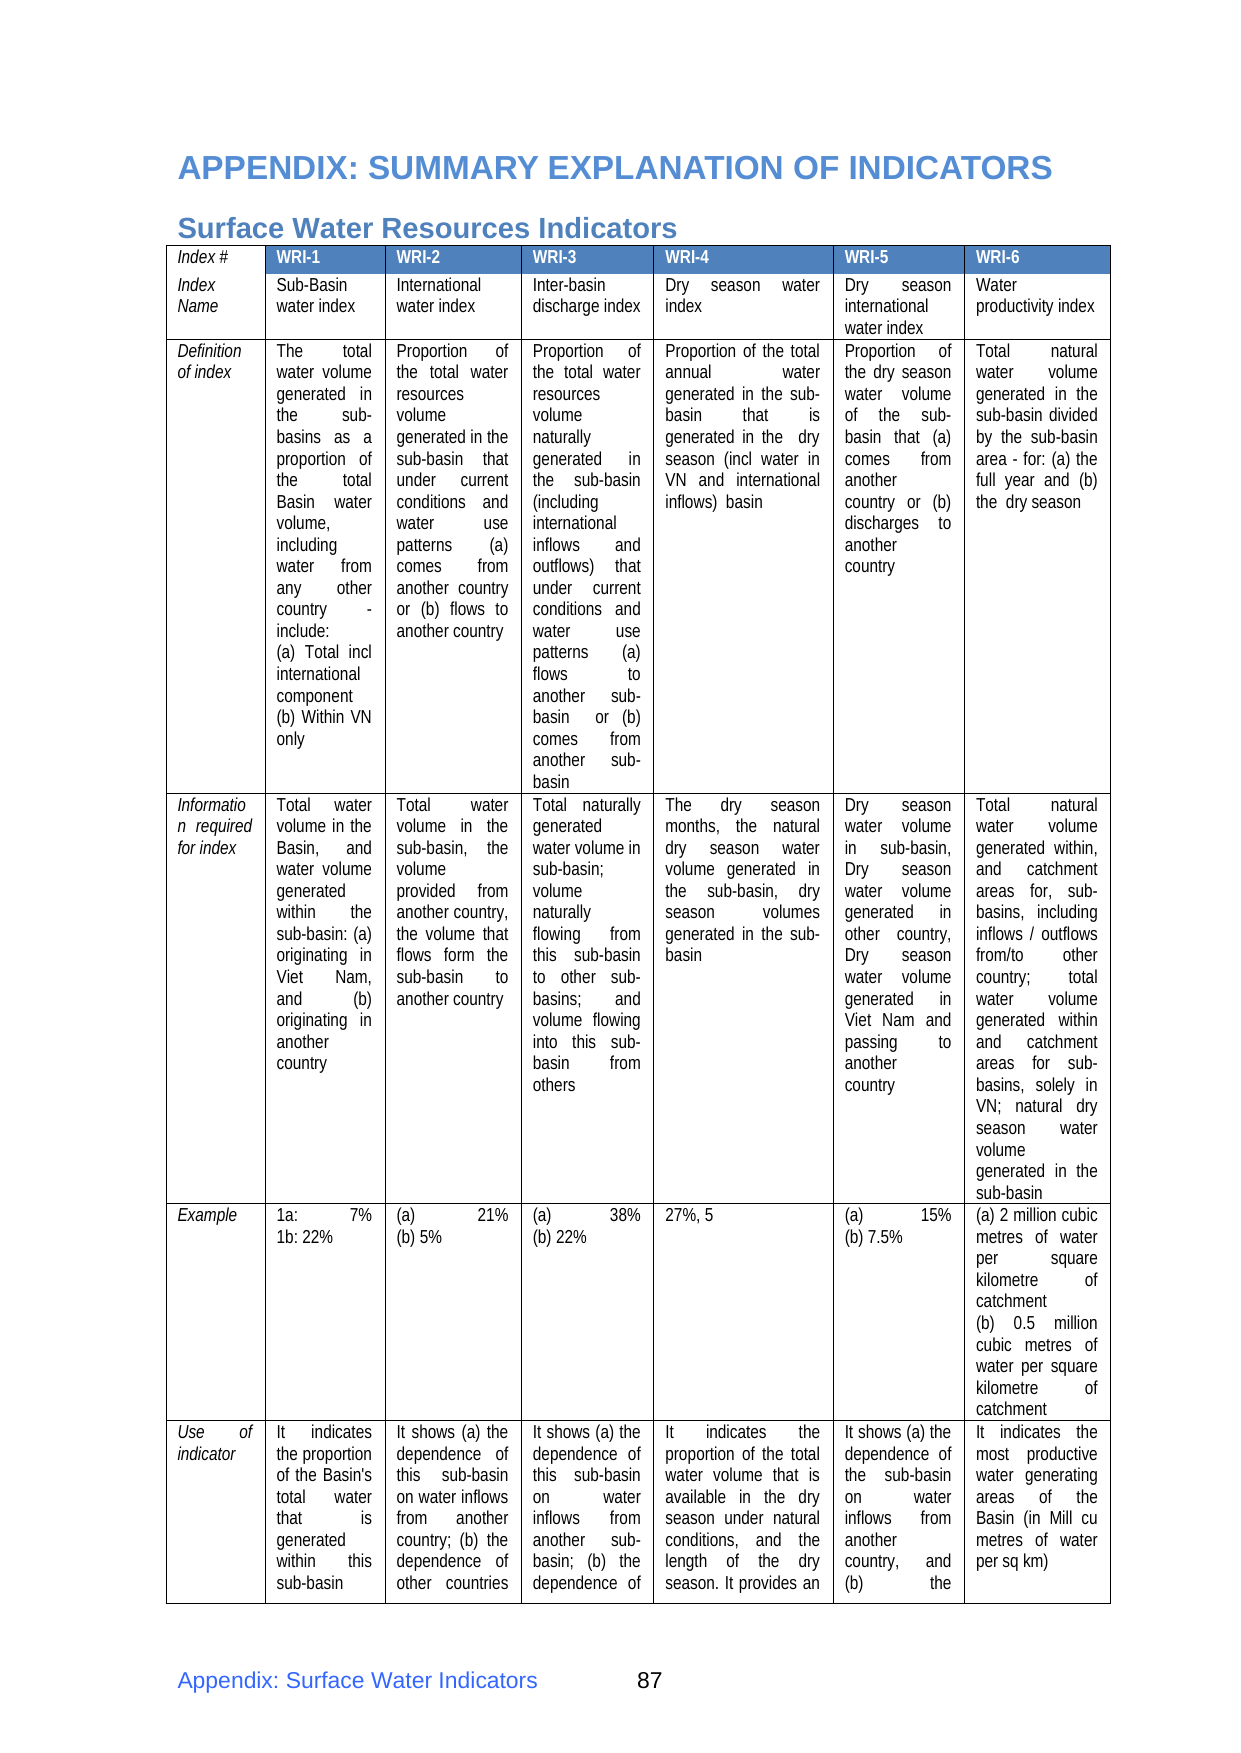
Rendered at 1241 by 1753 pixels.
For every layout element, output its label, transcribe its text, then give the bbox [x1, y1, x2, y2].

table_cell Total natural water volume generated in the sub-basin divided by the sub-basin area - for: (a) the full year and (b) the dry season [965, 340, 1110, 792]
table_cell Dry season water volume in sub-basin, Dry season water volume generated in other country, Dry season water volume generated in Viet Nam and passing to another country [834, 794, 964, 1203]
table_header WRI-3 [522, 246, 653, 274]
text Surface Water Resources Indicators [177, 211, 1120, 245]
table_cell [266, 1421, 385, 1603]
table_header WRI-5 [834, 246, 964, 274]
table_cell The dry season months, the natural dry season water volume generated in the sub-basin, dry season volumes generated in the sub-basin [654, 794, 833, 1203]
table_header WRI-2 [386, 246, 521, 274]
table_header WRI-1 [266, 246, 385, 274]
table_cell Total water volume in the sub-basin, the volume provided from another country, the volume that flows form the sub-basin to another country [386, 794, 521, 1203]
table_cell Definition of index [167, 340, 265, 792]
table_cell Total naturally generated water volume in sub-basin; volume naturally flowing from this sub-basin to other sub-basins; and volume flowing into this sub-basin from others [522, 794, 653, 1203]
table_cell Proportion of the dry season water volume of the sub-basin that (a) comes from another country or (b) discharges to another country [834, 340, 964, 792]
table_cell Total natural water volume generated within, and catchment areas for, sub-basins, including inflows / outflows from/to other country; total water volume generated within and catchment areas for sub-basins, solely in VN; natural dry season water volume generated in the sub-basin [965, 794, 1110, 1203]
table_cell Information required for index [167, 794, 265, 1203]
table_cell Dry season water index [654, 274, 833, 338]
table_cell (a) 21% (b) 5% [386, 1204, 521, 1420]
table_cell Proportion of the total water resources volume naturally generated in the sub-basin (including international inflows and outflows) that under current conditions and water use patterns (a) flows to another sub-basin or (b) comes from another sub-basin [522, 340, 653, 792]
table_cell 27%, 5 [654, 1204, 833, 1420]
table_cell Inter-basin discharge index [522, 274, 653, 338]
table_cell The total water volume generated in the sub-basins as a proportion of the total Basin water volume, including water from any other country - include: (a) Total incl international component (b) Within VN only [266, 340, 385, 792]
table_cell Water productivity index [965, 274, 1110, 338]
table_cell International water index [386, 274, 521, 338]
table_cell Proportion of the total water resources volume generated in the sub-basin that under current conditions and water use patterns (a) comes from another country or (b) flows to another country [386, 340, 521, 792]
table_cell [965, 1421, 1110, 1603]
table_header WRI-6 [965, 246, 1110, 274]
table_cell Sub-Basin water index [266, 274, 385, 338]
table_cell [834, 1421, 964, 1603]
table_cell Use of indicator [167, 1421, 265, 1603]
table_cell (a) 15% (b) 7.5% [834, 1204, 964, 1420]
table_cell Dry season international water index [834, 274, 964, 338]
table_cell (a) 2 million cubic metres of water per square kilometre of catchment (b) 0.5 million cubic metres of water per square kilometre of catchment [965, 1204, 1110, 1420]
table_cell Total water volume in the Basin, and water volume generated within the sub-basin: (a) originating in Viet Nam, and (b) originating in another country [266, 794, 385, 1203]
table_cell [386, 1421, 521, 1603]
table_cell 1a: 7% 1b: 22% [266, 1204, 385, 1420]
table_cell Proportion of the total annual water generated in the sub-basin that is generated in the dry season (incl water in VN and international inflows) basin [654, 340, 833, 792]
table_cell Example [167, 1204, 265, 1420]
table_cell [654, 1421, 833, 1603]
table_header WRI-4 [654, 246, 833, 274]
table_cell Index Name [167, 274, 265, 338]
table_cell (a) 38% (b) 22% [522, 1204, 653, 1420]
table_header Index # [167, 246, 265, 274]
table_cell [522, 1421, 653, 1603]
subtitle Appendix: Summary Explanation of indicators [177, 148, 1120, 186]
